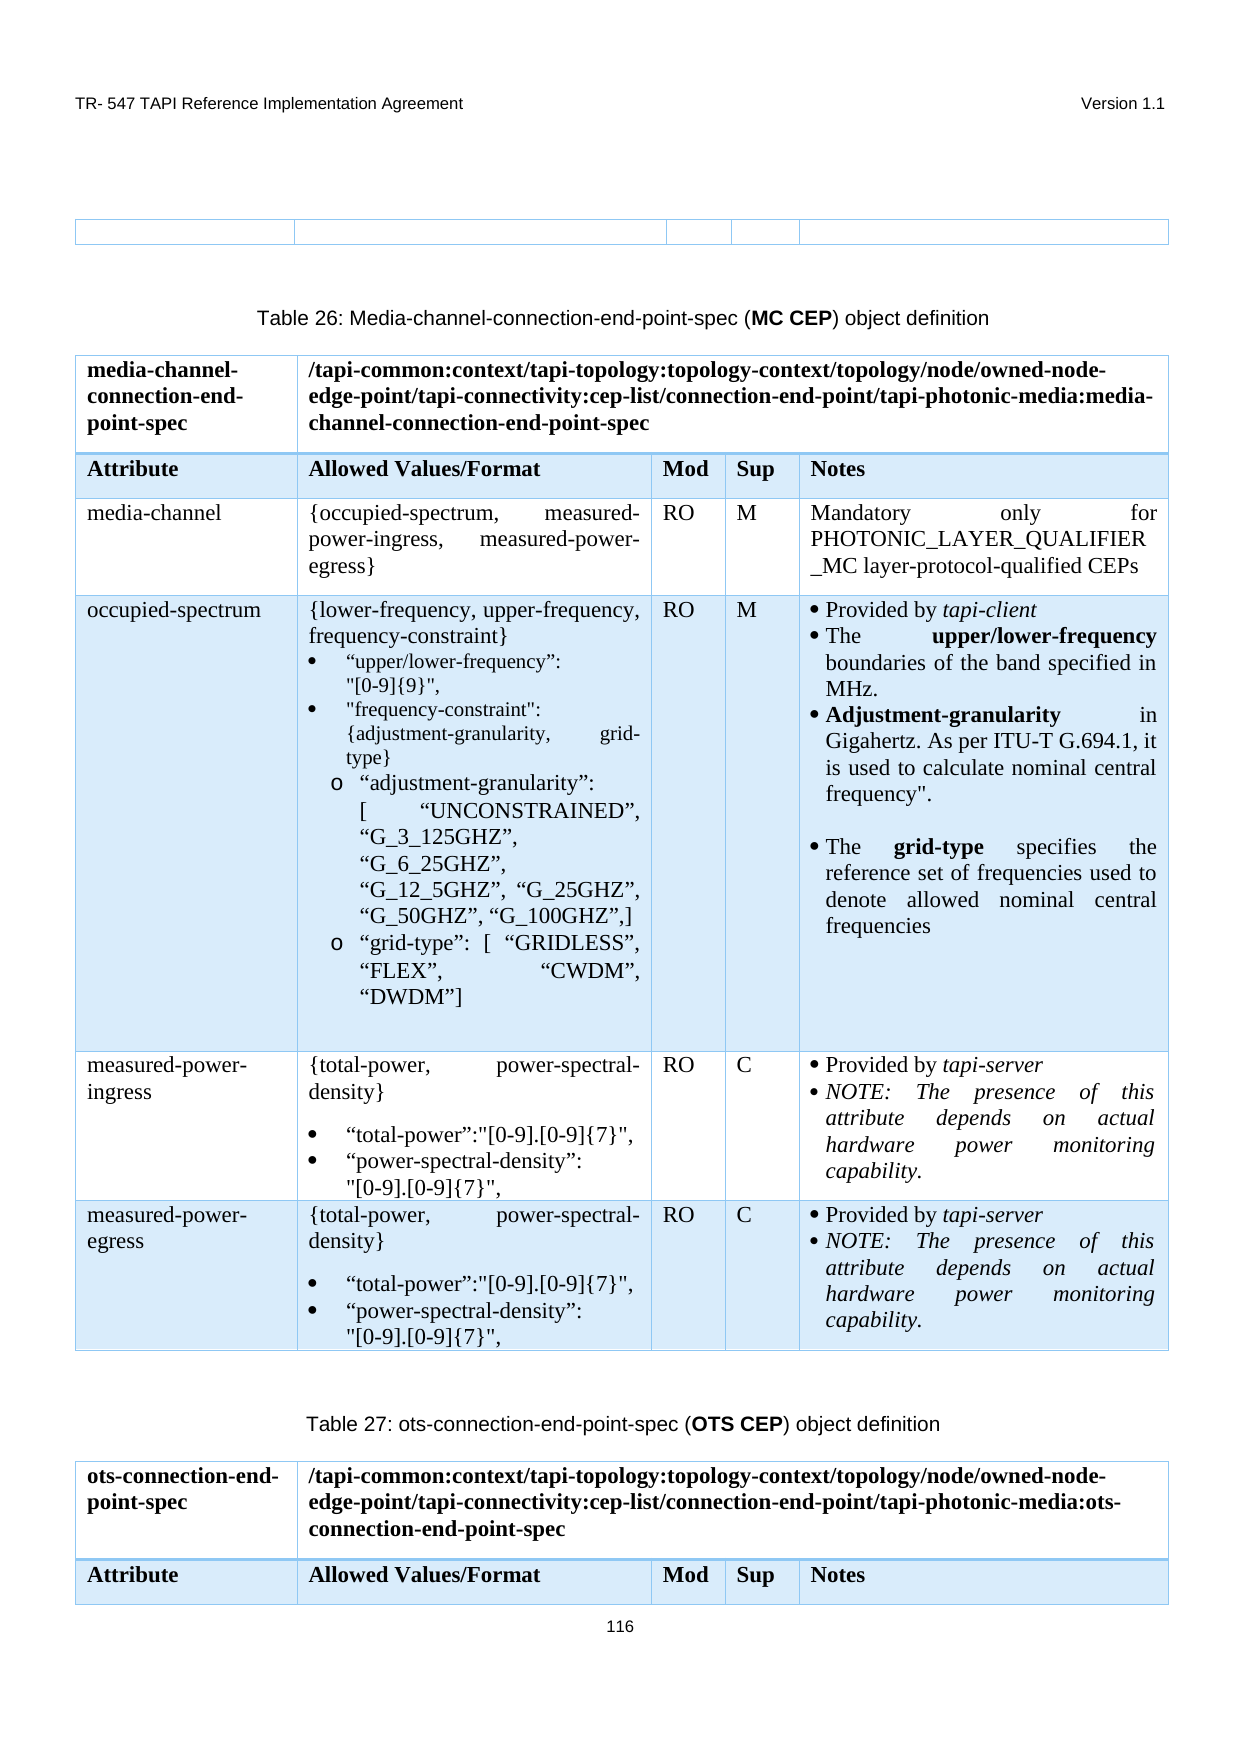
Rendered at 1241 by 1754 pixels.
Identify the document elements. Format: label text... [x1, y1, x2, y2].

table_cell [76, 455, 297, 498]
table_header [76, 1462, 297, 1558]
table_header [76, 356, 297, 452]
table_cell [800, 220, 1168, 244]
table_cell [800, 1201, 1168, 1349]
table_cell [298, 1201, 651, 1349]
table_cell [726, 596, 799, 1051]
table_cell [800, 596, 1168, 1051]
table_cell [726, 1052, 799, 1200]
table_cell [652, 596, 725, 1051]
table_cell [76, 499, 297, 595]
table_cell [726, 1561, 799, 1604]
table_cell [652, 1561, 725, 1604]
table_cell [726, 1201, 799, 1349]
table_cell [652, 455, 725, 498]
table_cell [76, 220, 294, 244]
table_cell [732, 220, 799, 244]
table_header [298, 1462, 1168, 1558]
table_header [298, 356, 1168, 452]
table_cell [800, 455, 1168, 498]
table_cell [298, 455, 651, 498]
text Table 27: ots-connection-end-point-spec (OTS CEP) object definition [75, 1412, 1165, 1436]
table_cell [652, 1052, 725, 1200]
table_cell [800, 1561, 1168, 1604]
text Table 26: Media-channel-connection-end-point-spec (MC CEP) object definition [75, 306, 1165, 330]
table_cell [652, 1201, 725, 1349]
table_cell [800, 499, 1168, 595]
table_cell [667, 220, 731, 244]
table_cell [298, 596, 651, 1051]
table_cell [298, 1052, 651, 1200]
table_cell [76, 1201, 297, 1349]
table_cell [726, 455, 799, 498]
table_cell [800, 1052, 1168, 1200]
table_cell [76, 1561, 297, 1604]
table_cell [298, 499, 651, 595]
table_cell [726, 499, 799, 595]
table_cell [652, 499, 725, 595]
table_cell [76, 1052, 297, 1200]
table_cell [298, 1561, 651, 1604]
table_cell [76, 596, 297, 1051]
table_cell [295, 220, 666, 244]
